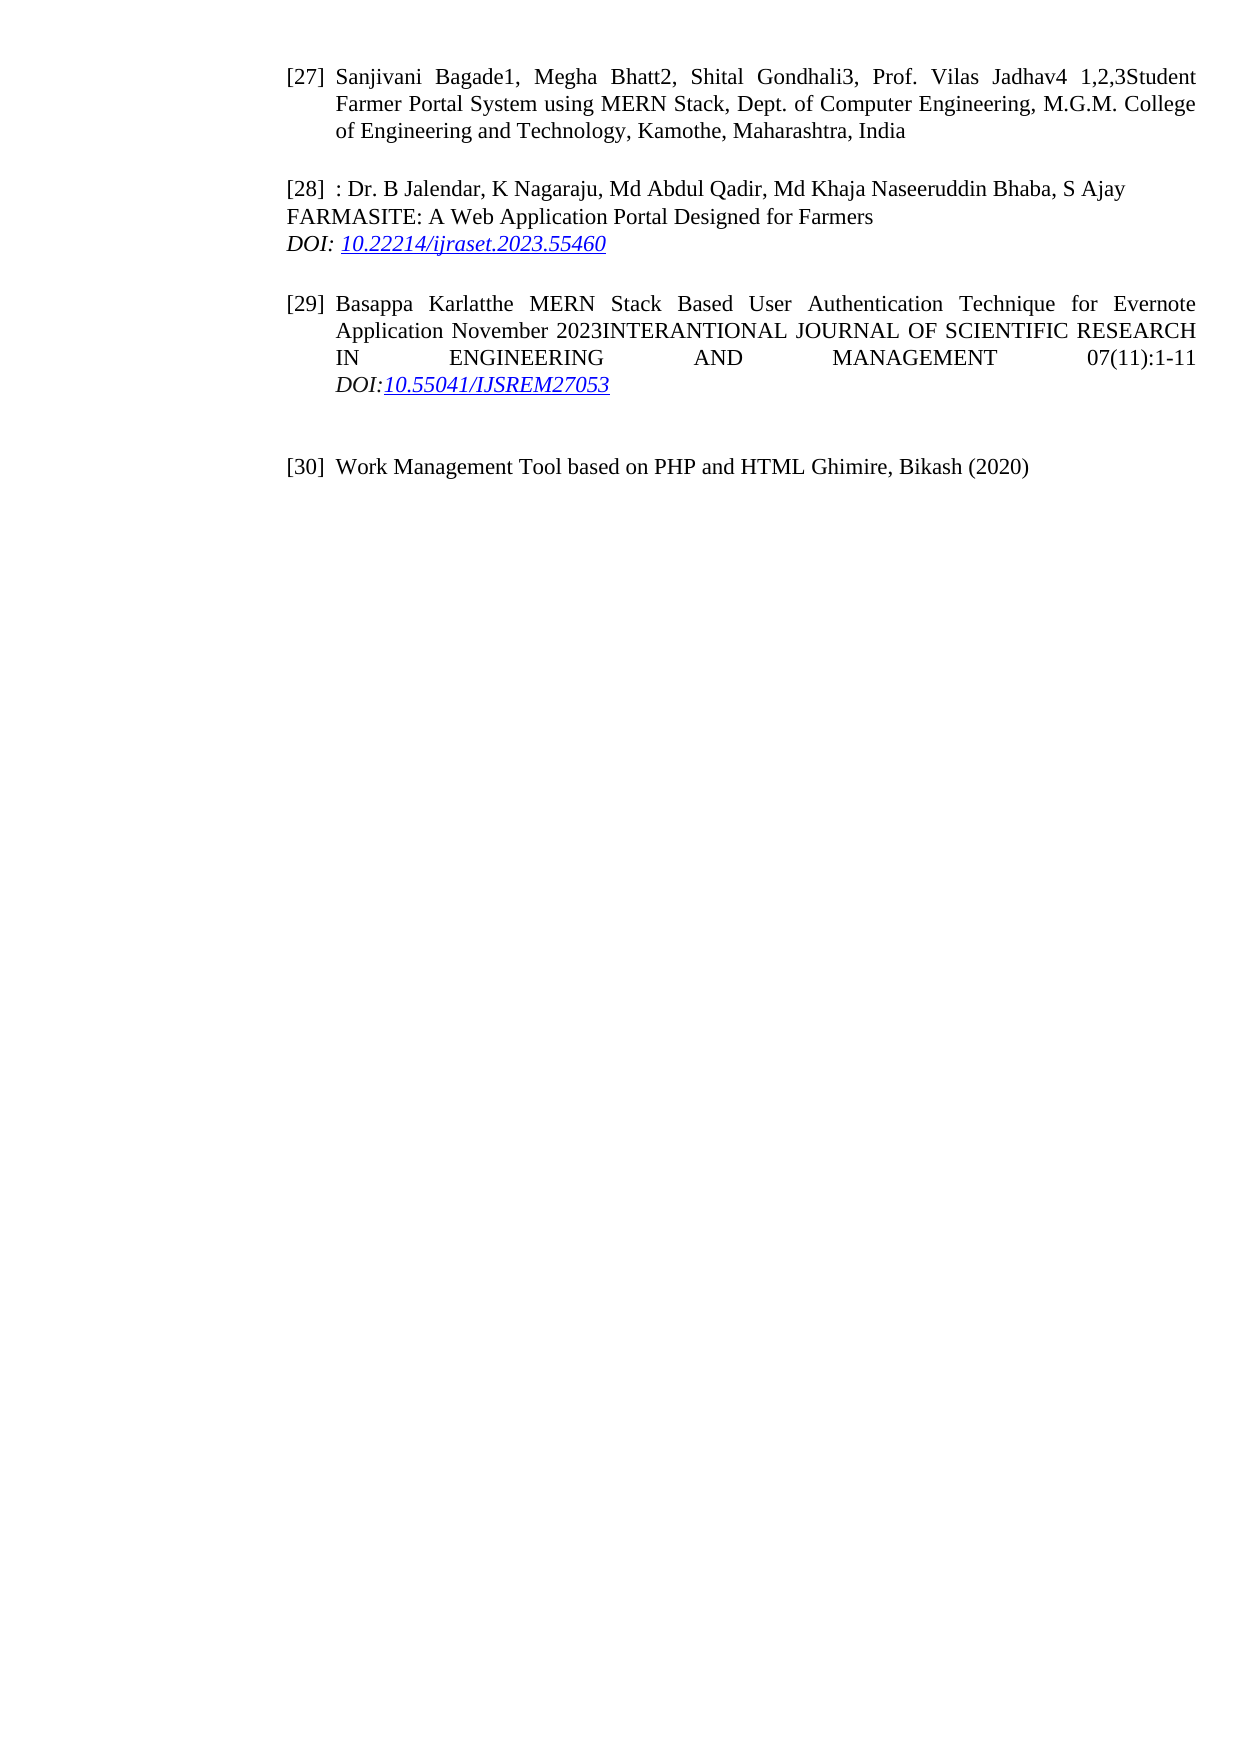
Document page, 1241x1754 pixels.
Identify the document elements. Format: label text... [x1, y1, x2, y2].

text FARMASITE: A Web Application Portal Designed for Farmers [286, 203, 1197, 229]
list Basappa Karlatthe MERN Stack Based User Authentication Technique for Evernote Application November 2023INTERANTIONAL JOURNAL OF SCIENTIFIC RESEARCH IN ENGINEERING AND MANAGEMENT 07(11):1-11 DOI:10.55041/IJSREM27053 [286, 290, 1197, 398]
list Work Management Tool based on PHP and HTML Ghimire, Bikash (2020) [286, 453, 1197, 479]
list Sanjivani Bagade1, Megha Bhatt2, Shital Gondhali3, Prof. Vilas Jadhav4 1,2,3Student Farmer Portal System using MERN Stack, Dept. of Computer Engineering, M.G.M. College of Engineering and Technology, Kamothe, Maharashtra, India [286, 63, 1197, 143]
list : Dr. B Jalendar, K Nagaraju, Md Abdul Qadir, Md Khaja Naseeruddin Bhaba, S Ajay [286, 175, 1197, 202]
text DOI: 10.22214/ijraset.2023.55460 [286, 230, 1240, 257]
